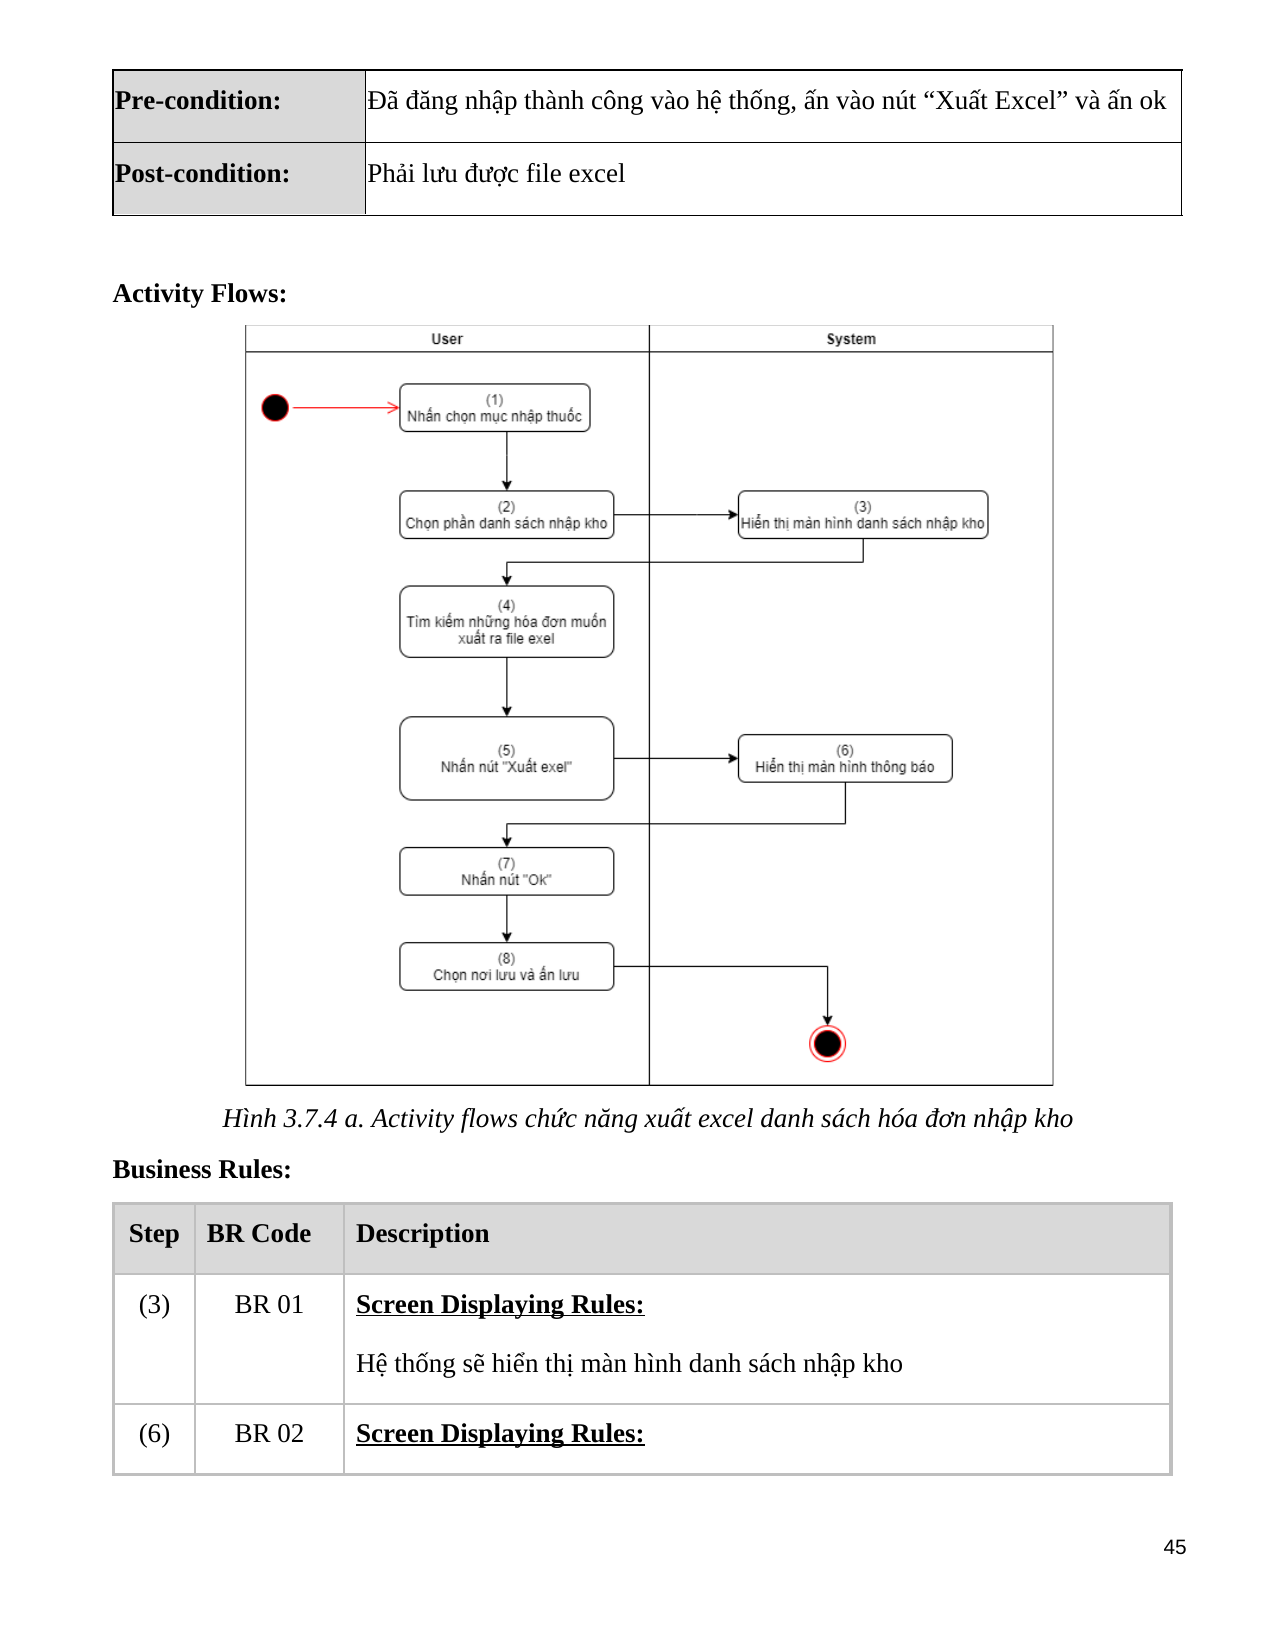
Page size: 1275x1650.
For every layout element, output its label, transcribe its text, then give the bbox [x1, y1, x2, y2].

text Business Rules: [112, 1154, 1186, 1185]
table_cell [345, 1405, 1169, 1473]
table_cell Screen Displaying Rules: Hệ thống sẽ hiển thị màn hình danh sách nhập kho [345, 1275, 1169, 1402]
text Activity Flows: [112, 277, 1186, 308]
table_cell BR 02 [196, 1405, 343, 1473]
table_cell Post-condition: [114, 143, 365, 214]
table_header Step [115, 1205, 194, 1273]
table_header Description [345, 1205, 1169, 1273]
table_cell (6) [115, 1405, 194, 1473]
table_cell Phải lưu được file excel [366, 143, 1181, 214]
table_cell Pre-condition: [114, 71, 365, 142]
table_header BR Code [196, 1205, 343, 1273]
table_cell Đã đăng nhập thành công vào hệ thống, ấn vào nút “Xuất Excel” và ấn ok [366, 71, 1181, 142]
text Hình 3.7.4 a. Activity flows chức năng xuất excel danh sách hóa đơn nhập kho [112, 1102, 1186, 1133]
table_cell (3) [115, 1275, 194, 1402]
picture [245, 325, 1054, 1086]
table_cell BR 01 [196, 1275, 343, 1402]
